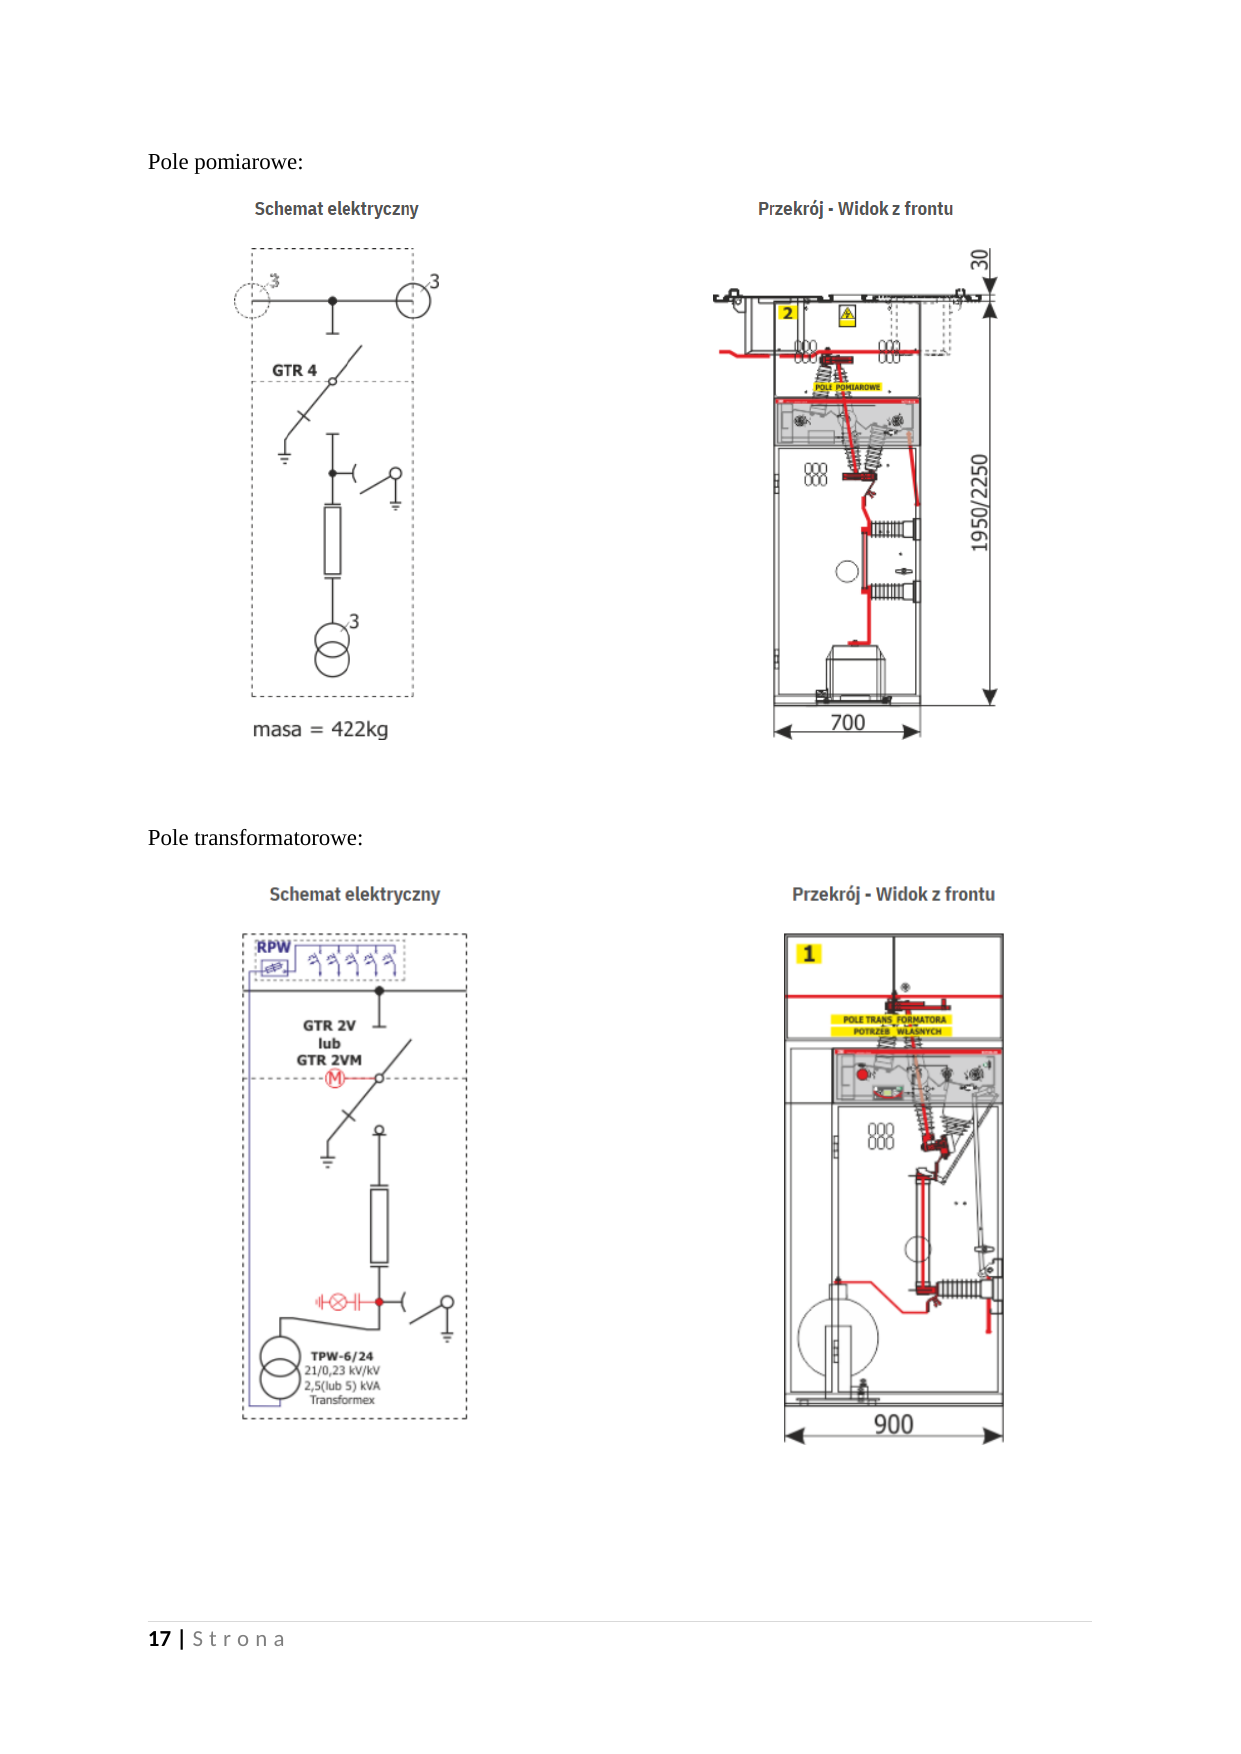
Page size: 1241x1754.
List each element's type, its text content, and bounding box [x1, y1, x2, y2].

picture [227, 192, 1013, 761]
picture [225, 869, 1015, 1447]
text Pole transformatorowe: [148, 824, 1092, 851]
text Pole pomiarowe: [148, 148, 1092, 174]
